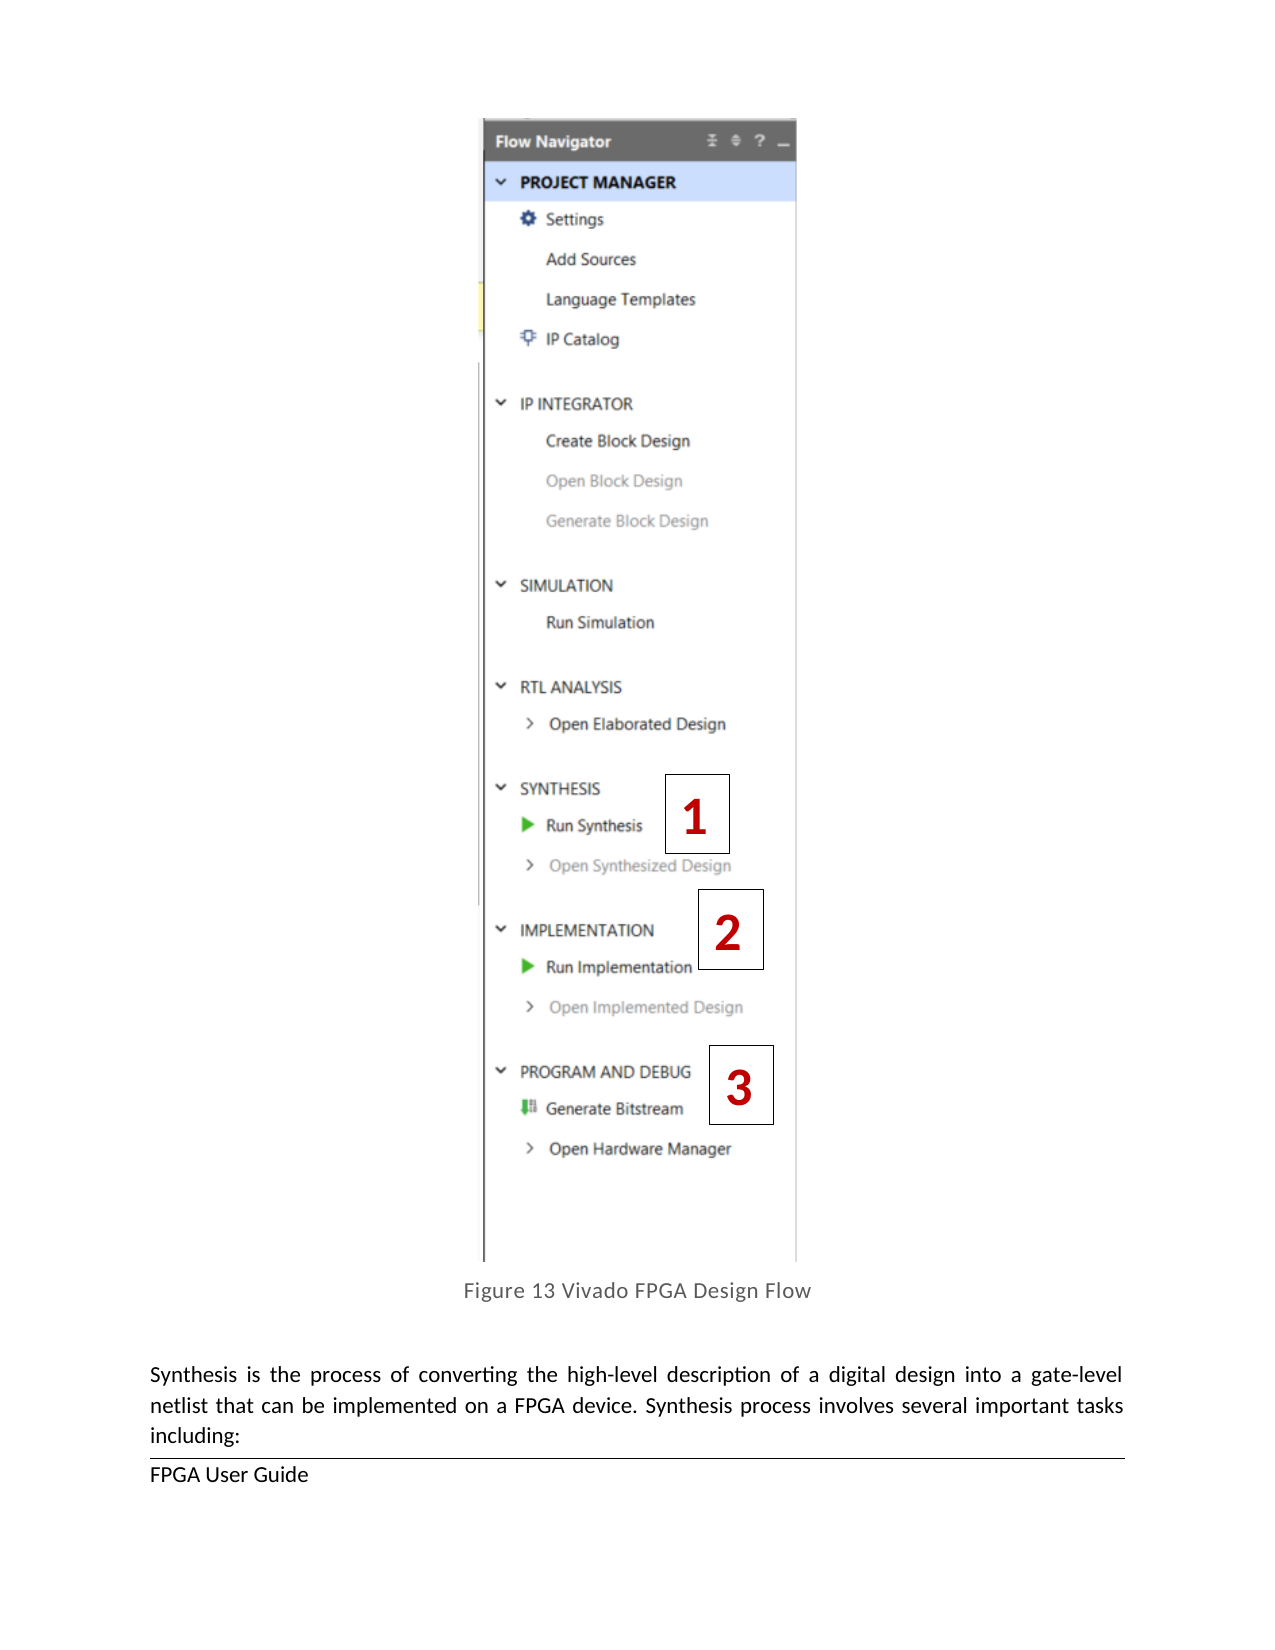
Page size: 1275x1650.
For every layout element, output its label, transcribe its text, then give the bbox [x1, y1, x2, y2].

picture [478, 118, 797, 1262]
text Synthesis is the process of converting the high-level description of a digital design into a gate-level netlist that can be implemented on a FPGA device. Synthesis process involves several important tasks including: [150, 1360, 1125, 1449]
